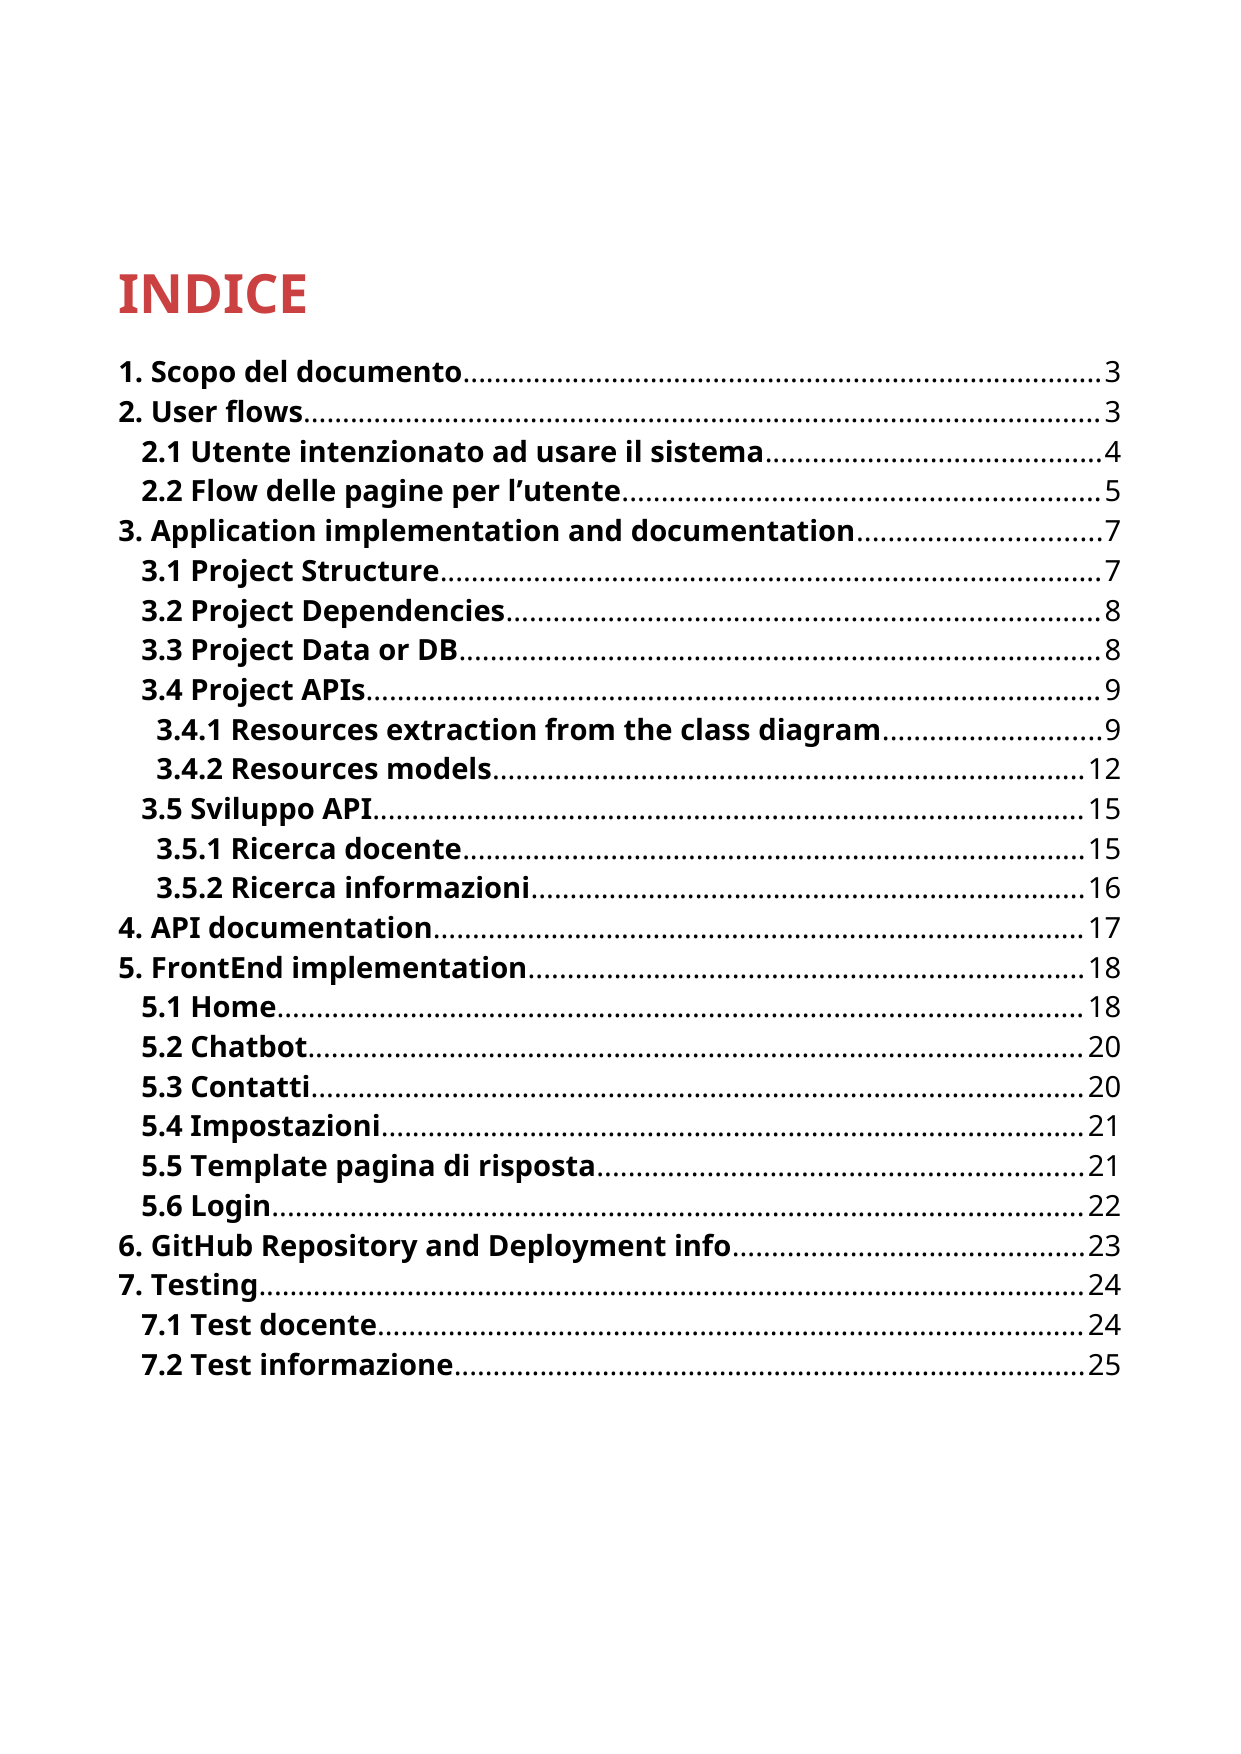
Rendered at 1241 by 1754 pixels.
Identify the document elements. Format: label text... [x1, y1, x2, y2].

text 5.2 Chatbot 20 [118, 1026, 1122, 1066]
text 3.3 Project Data or DB 8 [118, 629, 1122, 669]
text 3.4.1 Resources extraction from the class diagram 9 [118, 709, 1122, 748]
text INDICE [118, 255, 1122, 329]
text 5.1 Home 18 [118, 987, 1122, 1026]
text 7.1 Test docente 24 [118, 1304, 1122, 1344]
text 1. Scopo del documento 3 [118, 352, 1122, 391]
text 7. Testing 24 [118, 1264, 1122, 1304]
text 3.1 Project Structure 7 [118, 550, 1122, 590]
text 4. API documentation 17 [118, 907, 1122, 947]
text 3.5 Sviluppo API 15 [118, 788, 1122, 828]
text 3. Application implementation and documentation 7 [118, 510, 1122, 550]
text 5.5 Template pagina di risposta 21 [118, 1145, 1122, 1185]
text 3.5.2 Ricerca informazioni 16 [118, 868, 1122, 907]
text 2.2 Flow delle pagine per l’utente 5 [118, 471, 1122, 510]
text 3.5.1 Ricerca docente 15 [118, 828, 1122, 868]
text 7.2 Test informazione 25 [118, 1344, 1122, 1383]
text 5.6 Login 22 [118, 1185, 1122, 1225]
text 5.4 Impostazioni 21 [118, 1106, 1122, 1145]
text 3.4.2 Resources models 12 [118, 748, 1122, 788]
text 6. GitHub Repository and Deployment info 23 [118, 1225, 1122, 1264]
text 3.2 Project Dependencies 8 [118, 590, 1122, 629]
text 5. FrontEnd implementation 18 [118, 947, 1122, 987]
text 2.1 Utente intenzionato ad usare il sistema 4 [118, 431, 1122, 471]
text 3.4 Project APIs 9 [118, 669, 1122, 709]
text 2. User flows 3 [118, 391, 1122, 431]
text 5.3 Contatti 20 [118, 1066, 1122, 1106]
